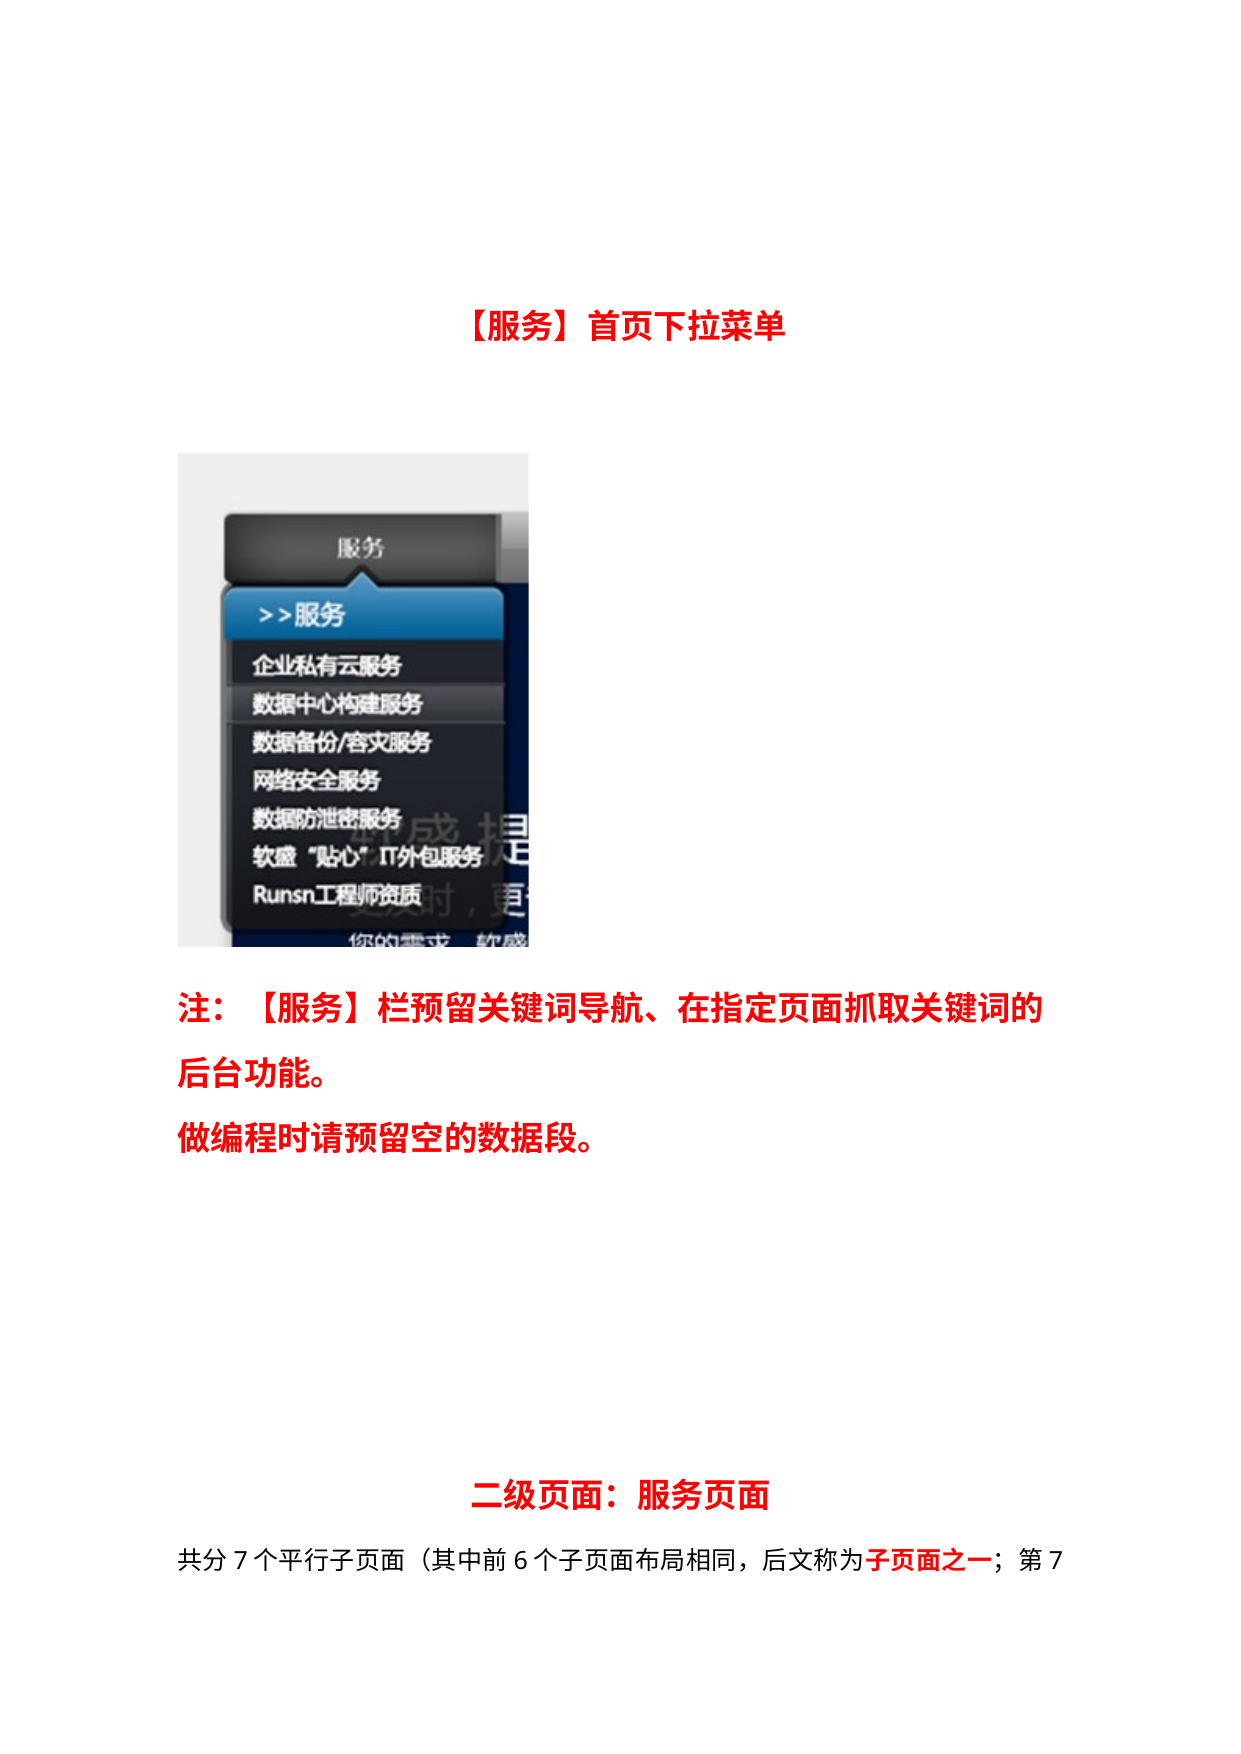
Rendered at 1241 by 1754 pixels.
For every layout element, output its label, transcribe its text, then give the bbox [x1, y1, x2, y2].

text 做编程时请预留空的数据段。 [177, 1103, 1063, 1168]
text 注：【服务】栏预留关键词导航、在指定页面抓取关键词的后台功能。 [177, 973, 1063, 1103]
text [177, 1526, 1063, 1591]
text 【服务】首页下拉菜单 [177, 292, 1063, 357]
picture [177, 453, 529, 947]
text 二级页面：服务页面 [177, 1461, 1063, 1526]
